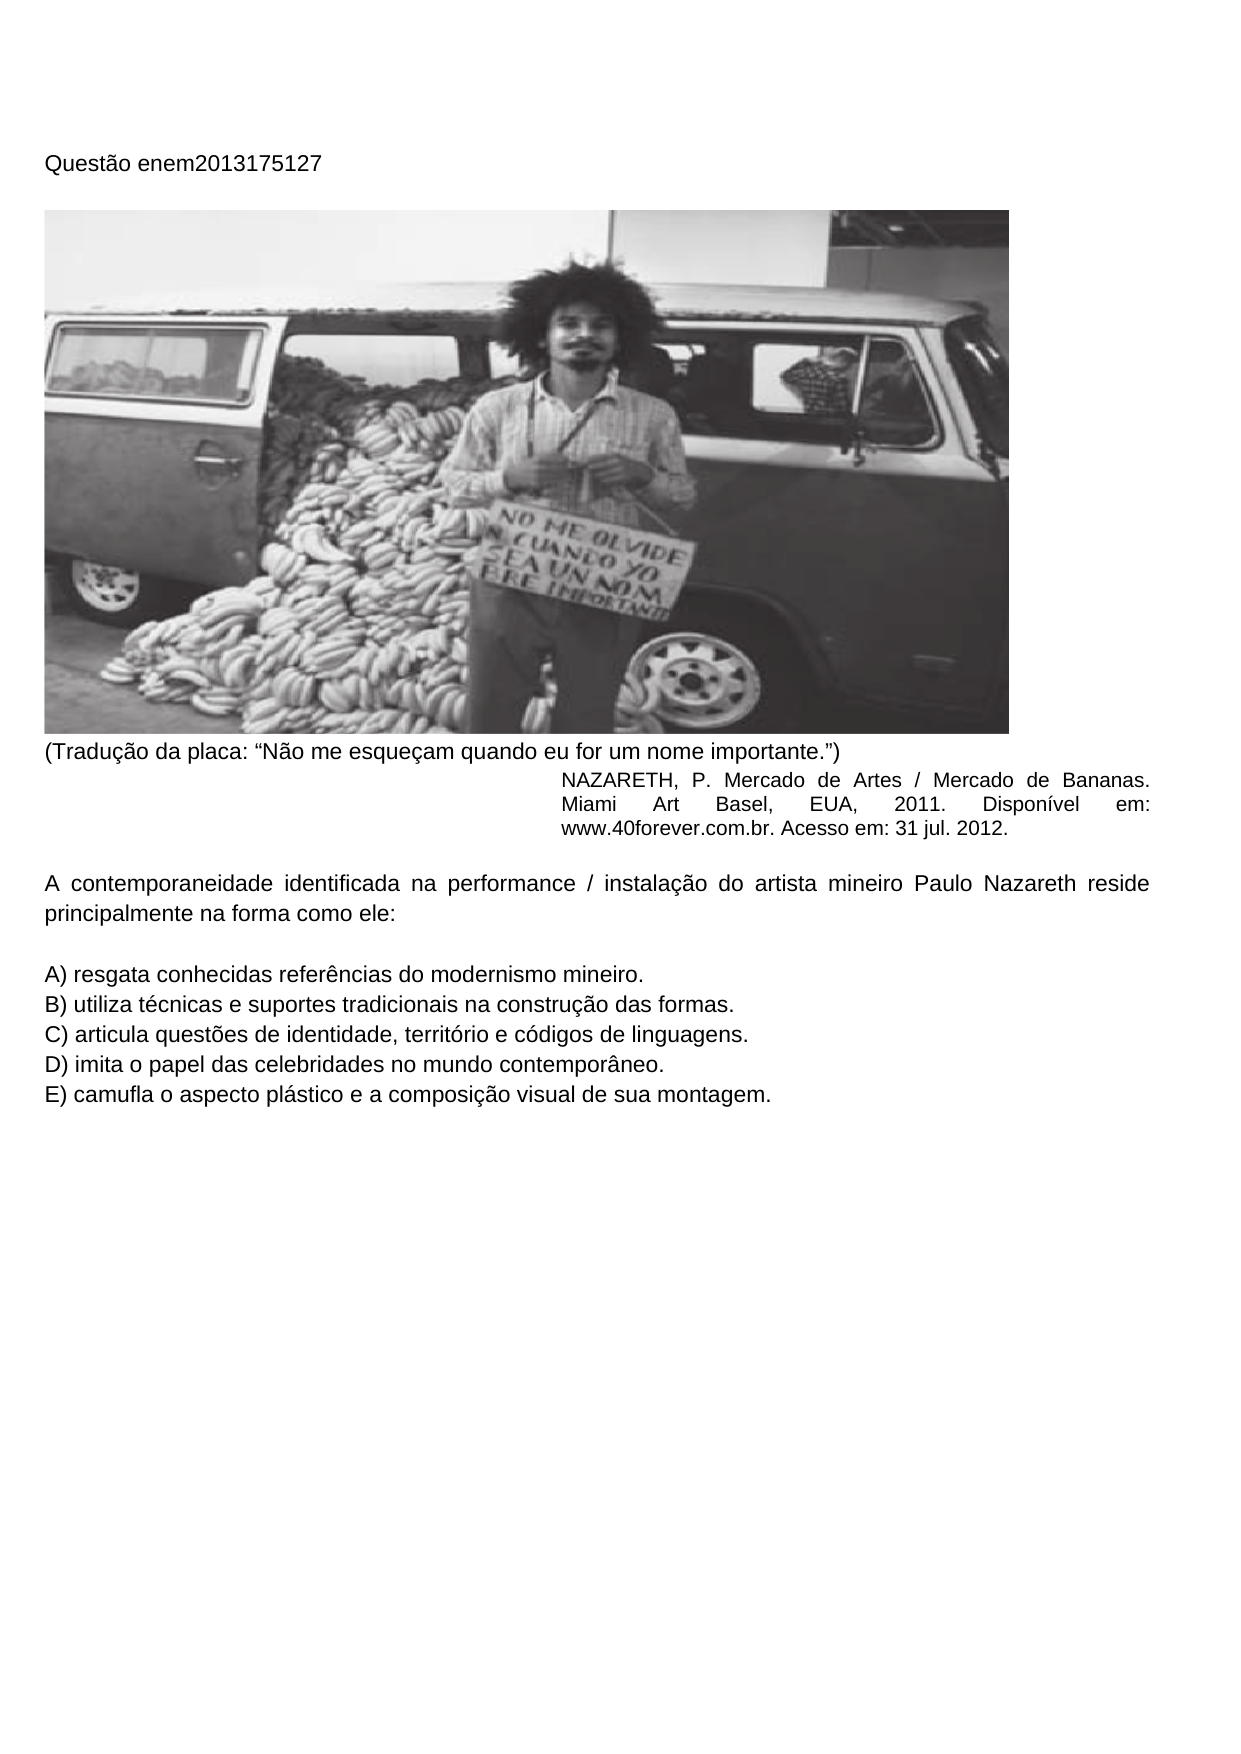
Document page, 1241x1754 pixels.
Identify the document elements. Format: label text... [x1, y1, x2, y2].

text Questão enem2013175127 [44, 150, 1151, 176]
text NAZARETH, P. Mercado de Artes / Mercado de Bananas. Miami Art Basel, EUA, 2011. Disponível em: www.40forever.com.br. Acesso em: 31 jul. 2012. [561, 768, 1151, 840]
text A contemporaneidade identificada na performance / instalação do artista mineiro Paulo Nazareth reside principalmente na forma como ele: [44, 870, 1151, 927]
text (Tradução da placa: “Não me esqueçam quando eu for um nome importante.”) [44, 738, 1151, 764]
text E) camufla o aspecto plástico e a composição visual de sua montagem. [44, 1081, 1151, 1108]
text A) resgata conhecidas referências do modernismo mineiro. [44, 961, 1151, 987]
text D) imita o papel das celebridades no mundo contemporâneo. [44, 1051, 1151, 1078]
picture [44, 210, 1009, 734]
text C) articula questões de identidade, território e códigos de linguagens. [44, 1021, 1151, 1047]
text B) utiliza técnicas e suportes tradicionais na construção das formas. [44, 991, 1151, 1017]
